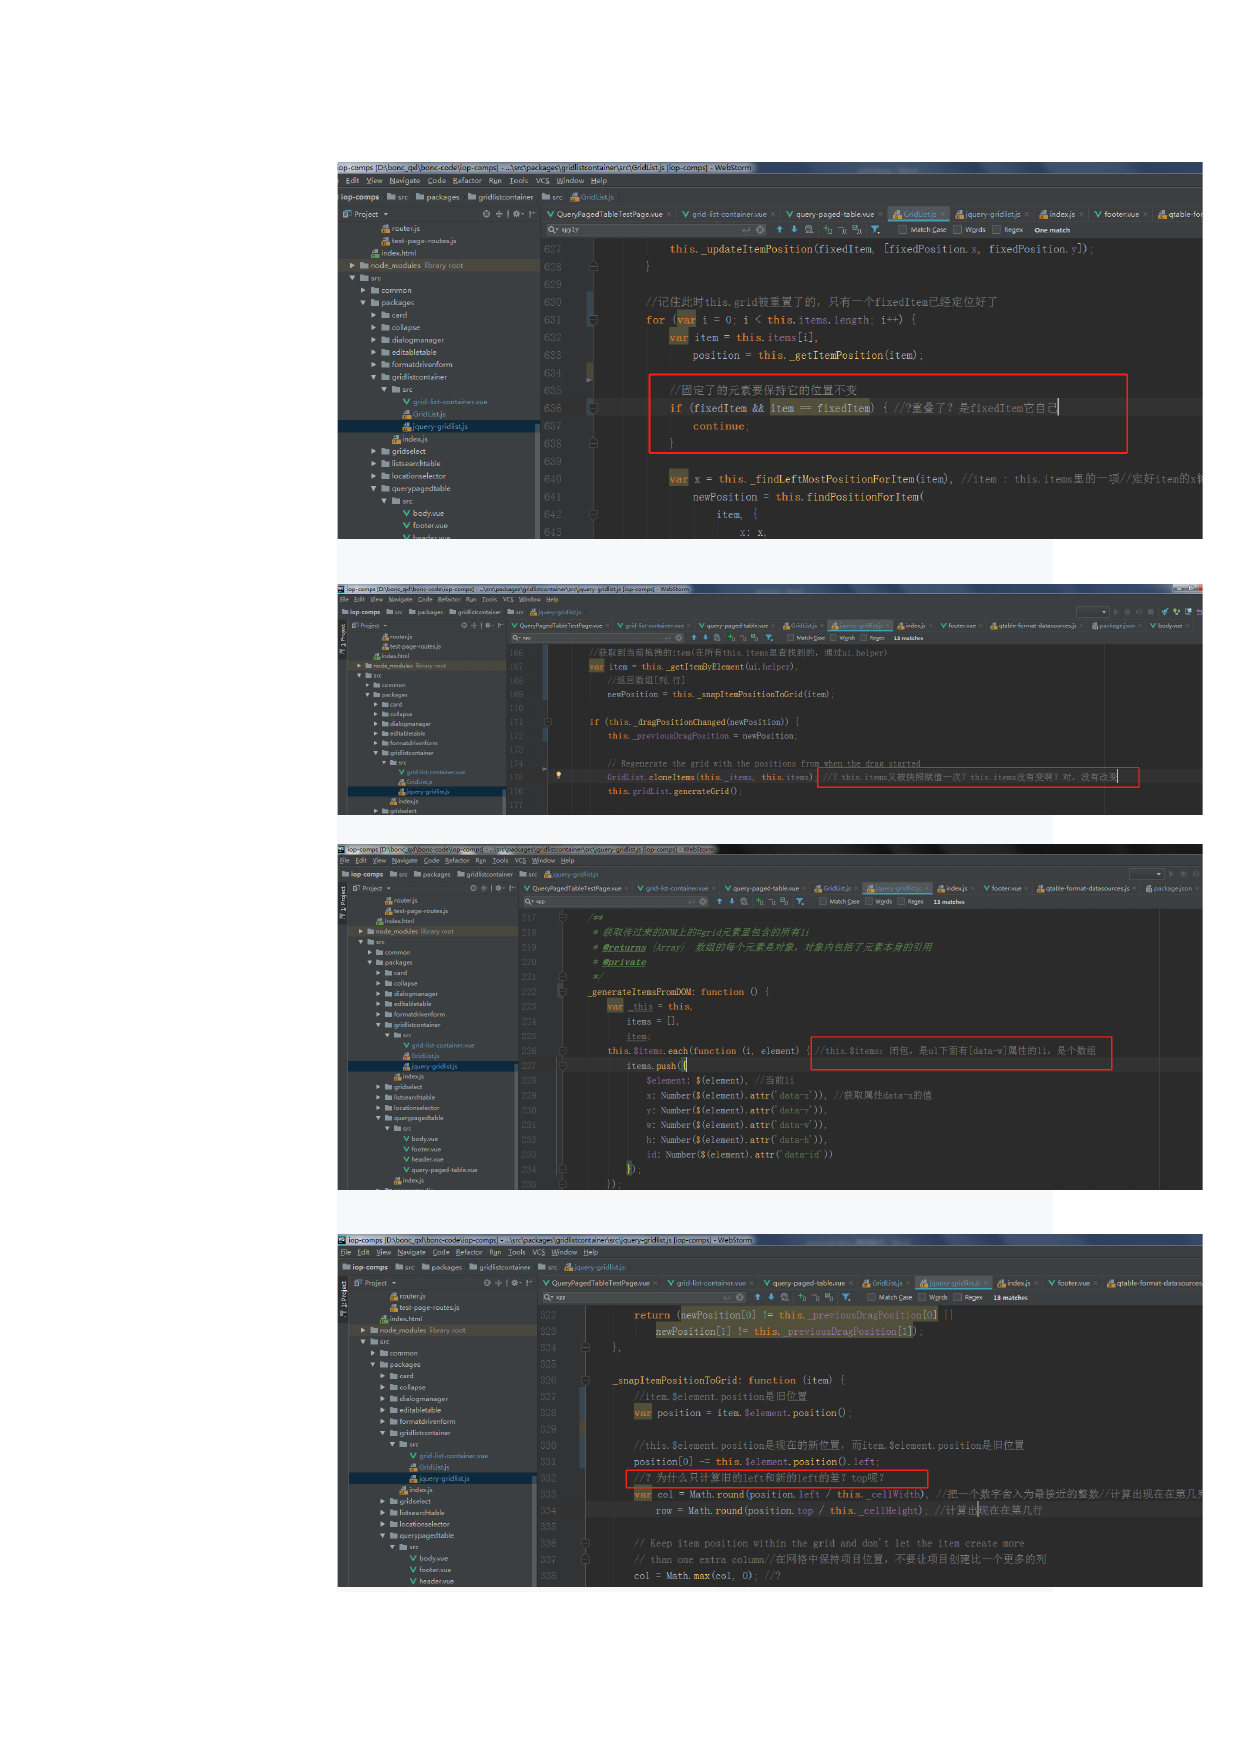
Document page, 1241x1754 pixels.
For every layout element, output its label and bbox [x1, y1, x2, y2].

picture [337, 844, 1203, 1190]
picture [337, 1234, 1203, 1587]
picture [337, 162, 1203, 539]
picture [337, 584, 1203, 815]
